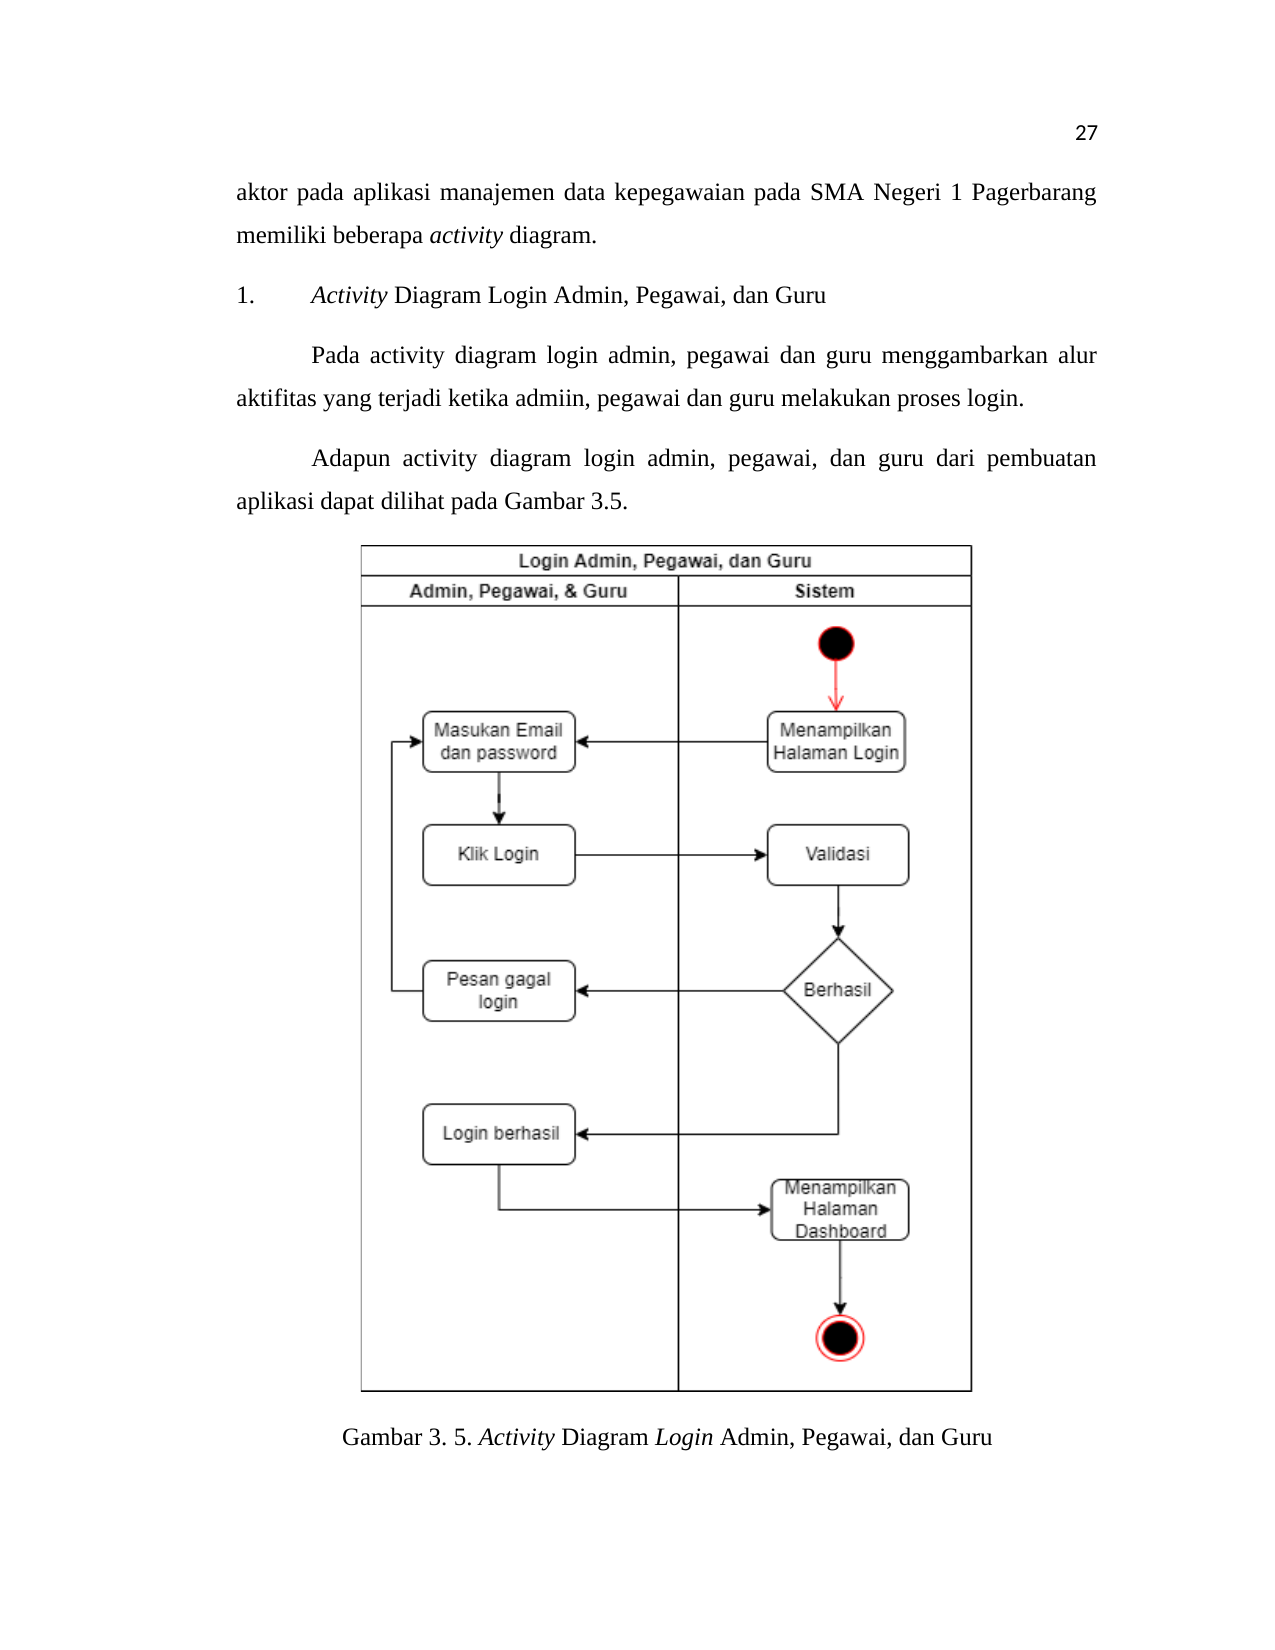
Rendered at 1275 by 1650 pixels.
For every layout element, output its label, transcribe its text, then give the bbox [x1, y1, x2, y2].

list Activity Diagram Login Admin, Pegawai, dan Guru [236, 280, 1098, 309]
picture [360, 545, 974, 1392]
text Pada activity diagram login admin, pegawai dan guru menggambarkan alur aktifitas yang terjadi ketika admiin, pegawai dan guru melakukan proses login. [236, 340, 1098, 412]
text Adapun activity diagram login admin, pegawai, dan guru dari pembuatan aplikasi dapat dilihat pada Gambar 3.5. [236, 443, 1098, 515]
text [236, 177, 1098, 249]
